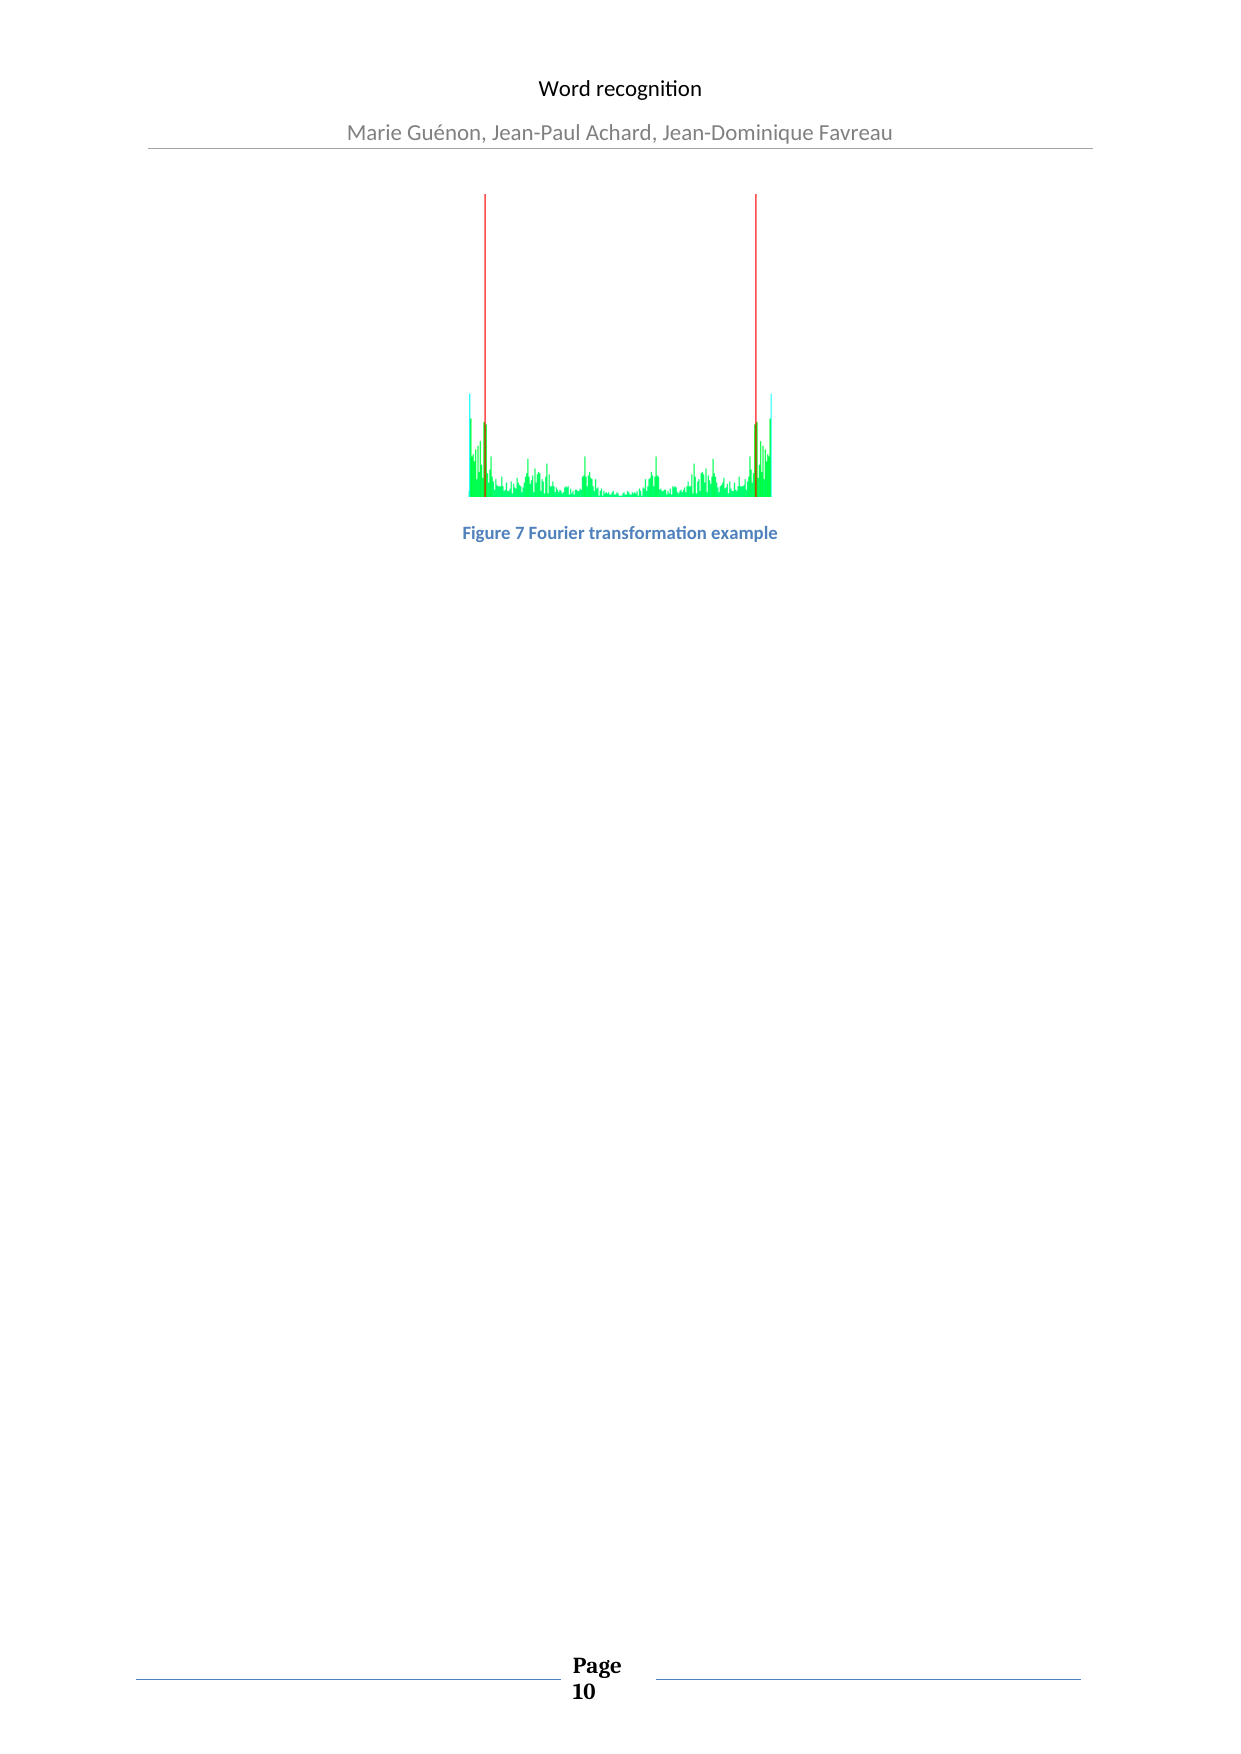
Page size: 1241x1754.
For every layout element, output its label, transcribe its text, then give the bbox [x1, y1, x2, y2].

text Figure 7 Fourier transformation example [148, 522, 1093, 544]
picture [468, 194, 772, 497]
